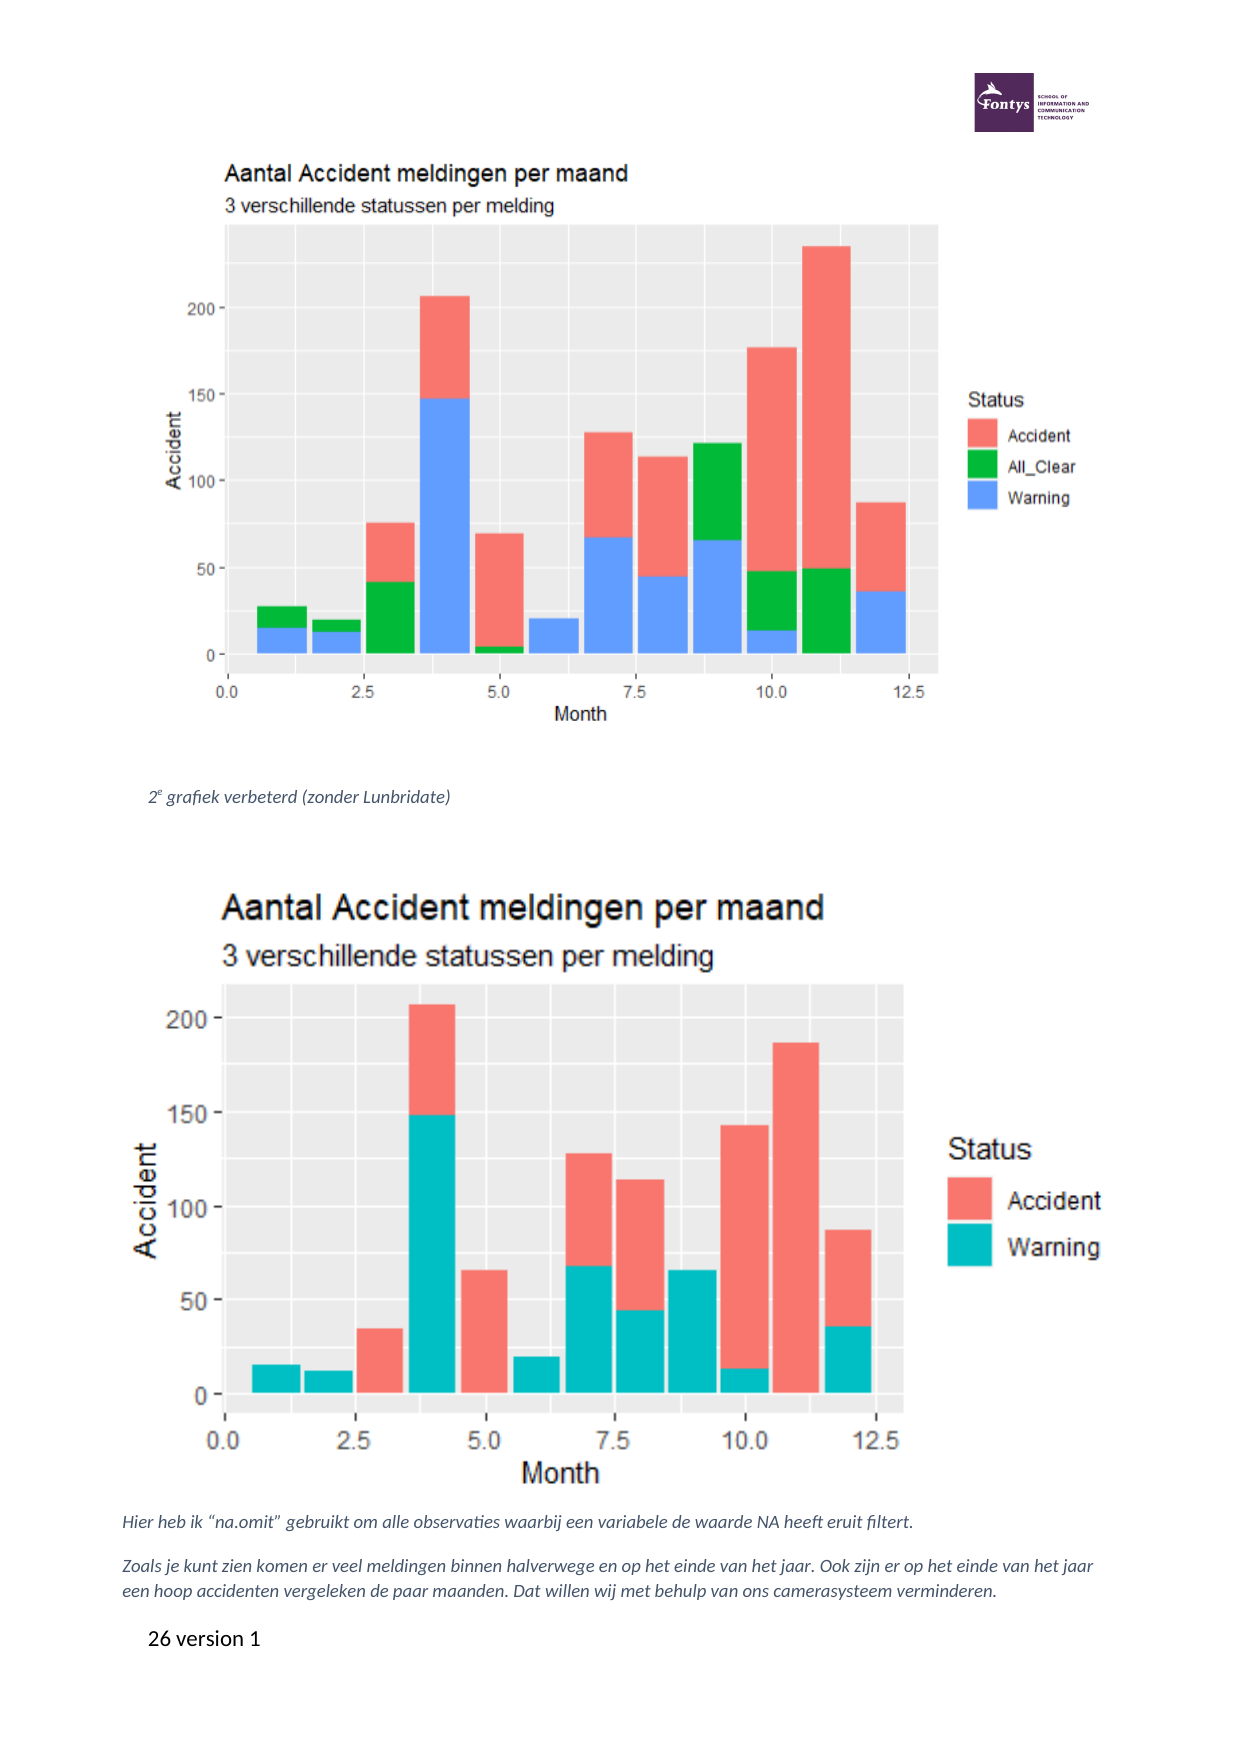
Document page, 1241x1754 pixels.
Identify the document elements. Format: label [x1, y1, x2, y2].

picture [974, 73, 1093, 132]
picture [122, 186, 1116, 819]
